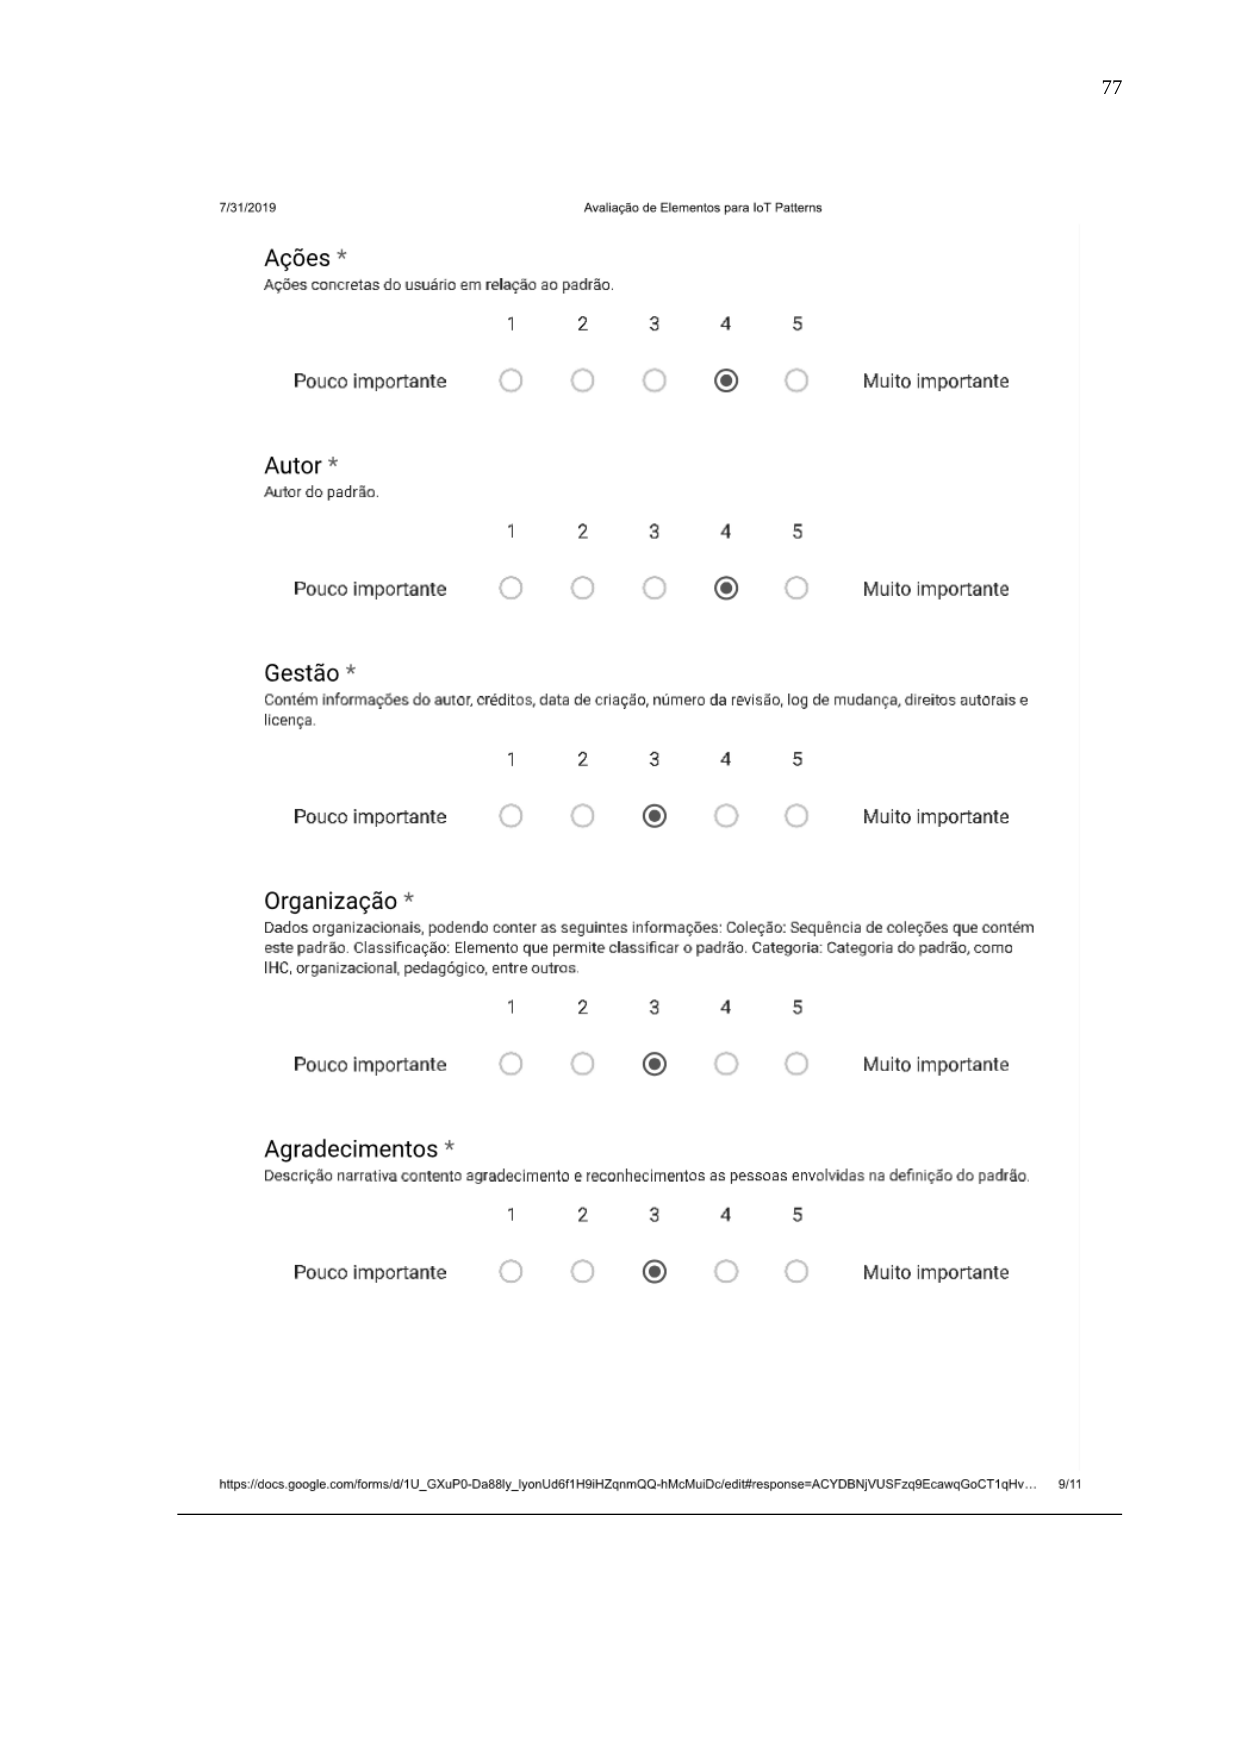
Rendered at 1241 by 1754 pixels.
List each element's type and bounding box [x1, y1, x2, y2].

picture [177, 177, 1123, 1515]
